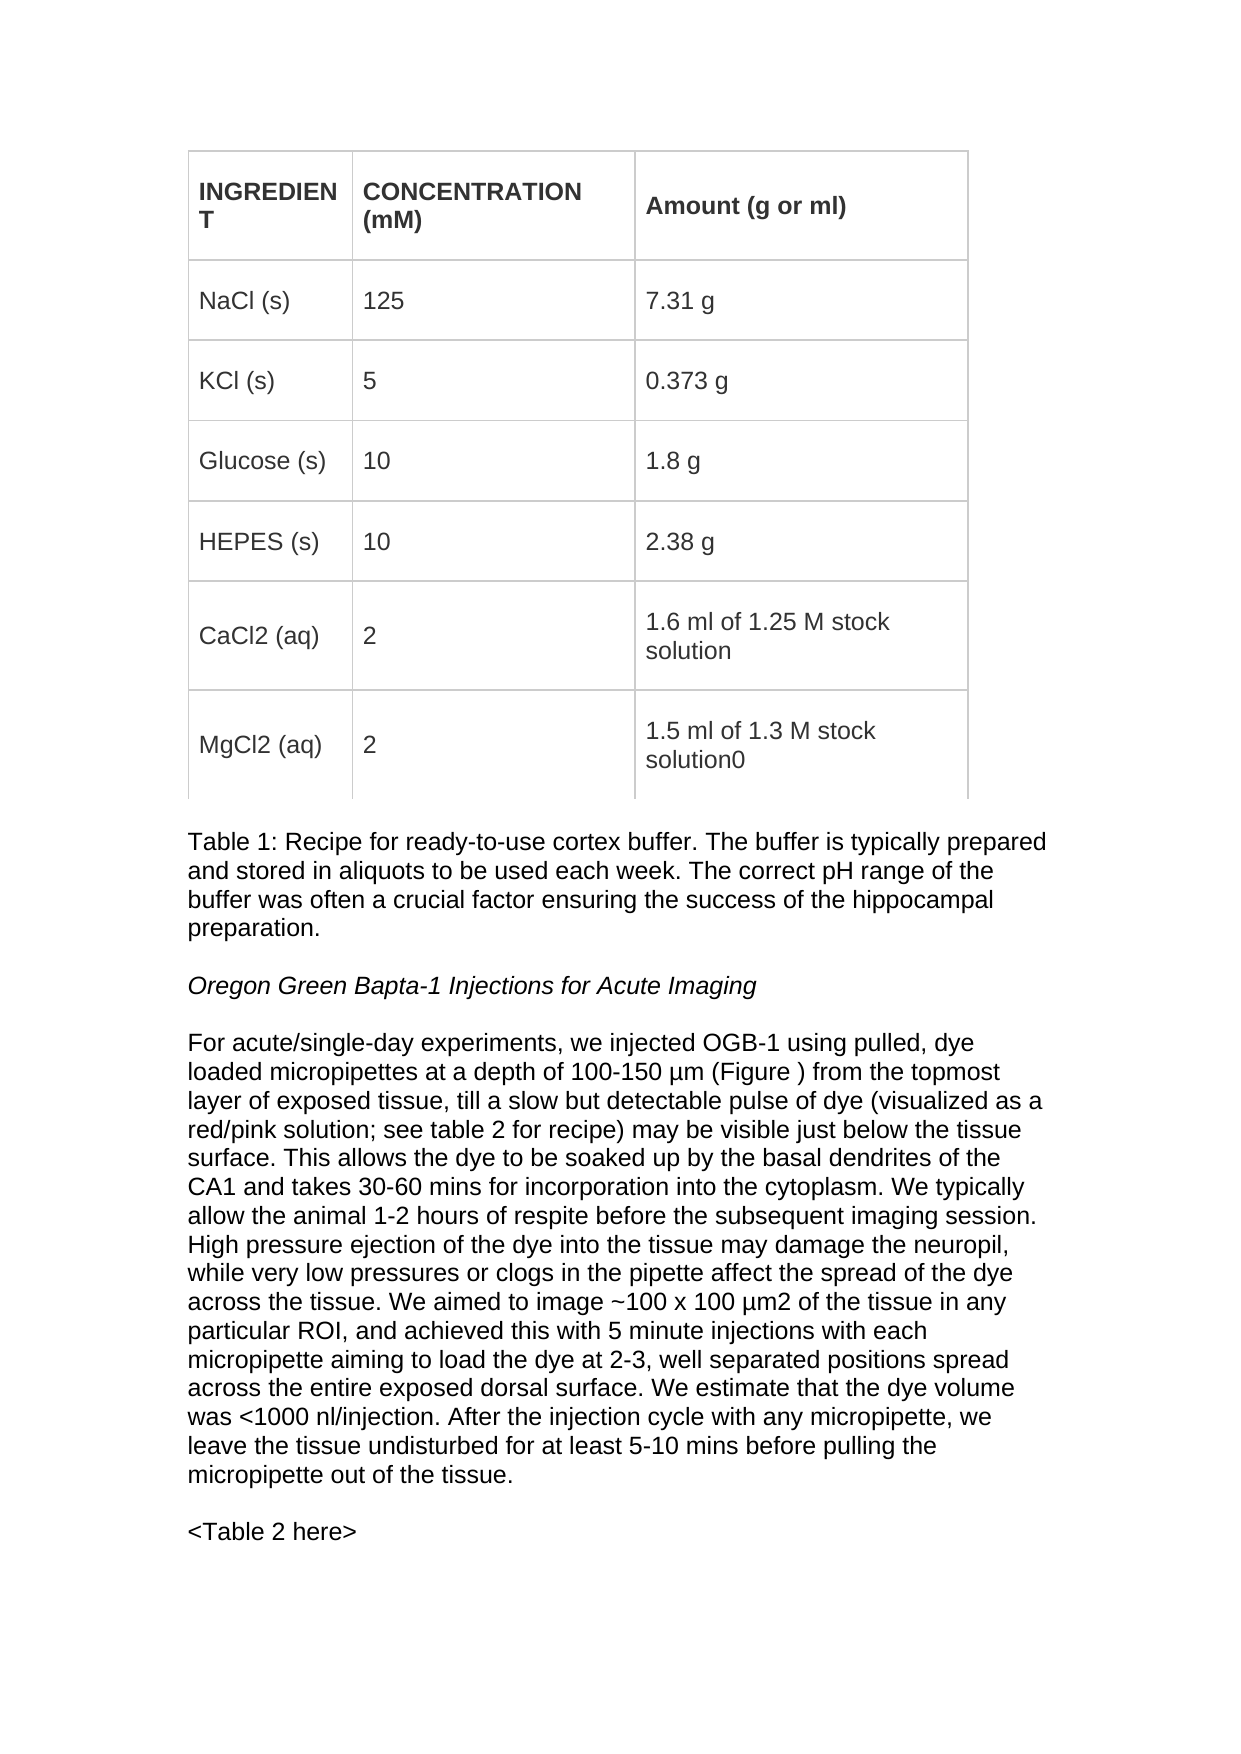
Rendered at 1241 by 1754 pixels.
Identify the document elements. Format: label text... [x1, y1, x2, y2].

table_cell 2 [353, 582, 634, 689]
table_cell CaCl2 (aq) [189, 582, 352, 689]
table_header CONCENTRATION (mM) [353, 152, 634, 259]
table_cell MgCl2 (aq) [189, 691, 352, 798]
table_cell 10 [353, 421, 634, 500]
table_cell 1.8 g [636, 421, 967, 500]
table_cell KCl (s) [189, 341, 352, 420]
text Oregon Green Bapta-1 Injections for Acute Imaging [187, 971, 1053, 1000]
table_cell 0.373 g [636, 341, 967, 420]
table_cell 125 [353, 261, 634, 339]
table_cell NaCl (s) [189, 261, 352, 339]
table_header INGREDIENT [189, 152, 352, 259]
table_cell 1.5 ml of 1.3 M stock solution0 [636, 691, 967, 798]
table_cell Glucose (s) [189, 421, 352, 500]
table_cell 10 [353, 502, 634, 580]
table_header Amount (g or ml) [636, 152, 967, 259]
text For acute/single-day experiments, we injected OGB-1 using pulled, dye loaded micropipettes at a depth of 100-150 µm (Figure ) from the topmost layer of exposed tissue, till a slow but detectable pulse of dye (visualized as a red/pink solution; see table 2 for recipe) may be visible just below the tissue surface. This allows the dye to be soaked up by the basal dendrites of the CA1 and takes 30-60 mins for incorporation into the cytoplasm. We typically allow the animal 1-2 hours of respite before the subsequent imaging session. High pressure ejection of the dye into the tissue may damage the neuropil, while very low pressures or clogs in the pipette affect the spread of the dye across the tissue. We aimed to image ~100 x 100 µm2 of the tissue in any particular ROI, and achieved this with 5 minute injections with each micropipette aiming to load the dye at 2-3, well separated positions spread across the entire exposed dorsal surface. We estimate that the dye volume was <1000 nl/injection. After the injection cycle with any micropipette, we leave the tissue undisturbed for at least 5-10 mins before pulling the micropipette out of the tissue. [187, 1028, 1053, 1488]
table_cell 5 [353, 341, 634, 420]
table_cell 2.38 g [636, 502, 967, 580]
table_cell HEPES (s) [189, 502, 352, 580]
table_cell 1.6 ml of 1.25 M stock solution [636, 582, 967, 689]
text <Table 2 here> [187, 1517, 1053, 1546]
table_cell 7.31 g [636, 261, 967, 339]
text Table 1: Recipe for ready-to-use cortex buffer. The buffer is typically prepared and stored in aliquots to be used each week. The correct pH range of the buffer was often a crucial factor ensuring the success of the hippocampal preparation. [187, 827, 1053, 942]
table_cell 2 [353, 691, 634, 798]
